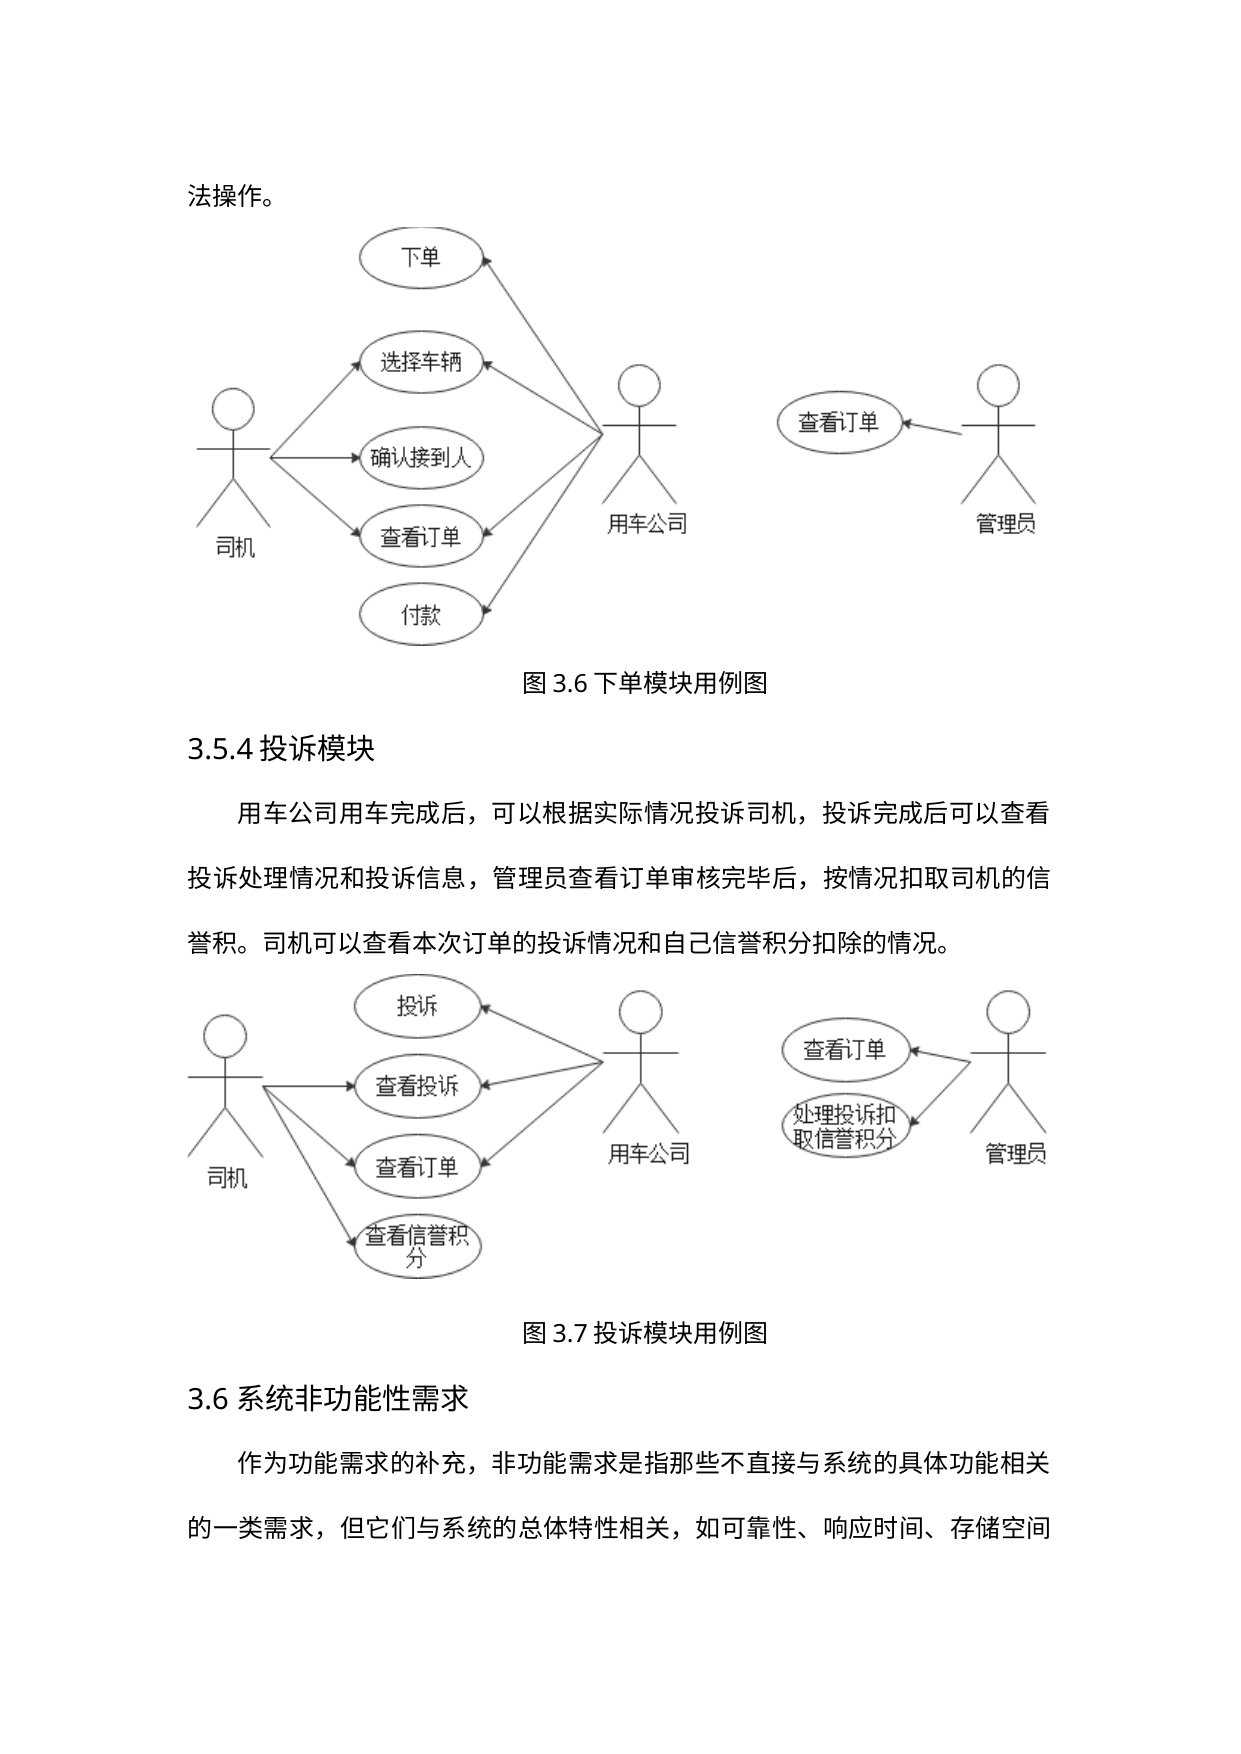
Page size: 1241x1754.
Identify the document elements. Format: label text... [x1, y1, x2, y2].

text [187, 1429, 1053, 1559]
picture [187, 974, 1055, 1279]
text 图3.6下单模块用例图 [187, 649, 1053, 714]
text 3.5.4投诉模块 [187, 714, 1053, 779]
picture [196, 227, 1044, 646]
text 用车公司用车完成后，可以根据实际情况投诉司机，投诉完成后可以查看投诉处理情况和投诉信息，管理员查看订单审核完毕后，按情况扣取司机的信誉积。司机可以查看本次订单的投诉情况和自己信誉积分扣除的情况。 [187, 779, 1053, 974]
text 图3.7投诉模块用例图 [187, 1299, 1053, 1364]
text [187, 162, 1053, 227]
text 3.6 系统非功能性需求 [187, 1364, 1053, 1429]
